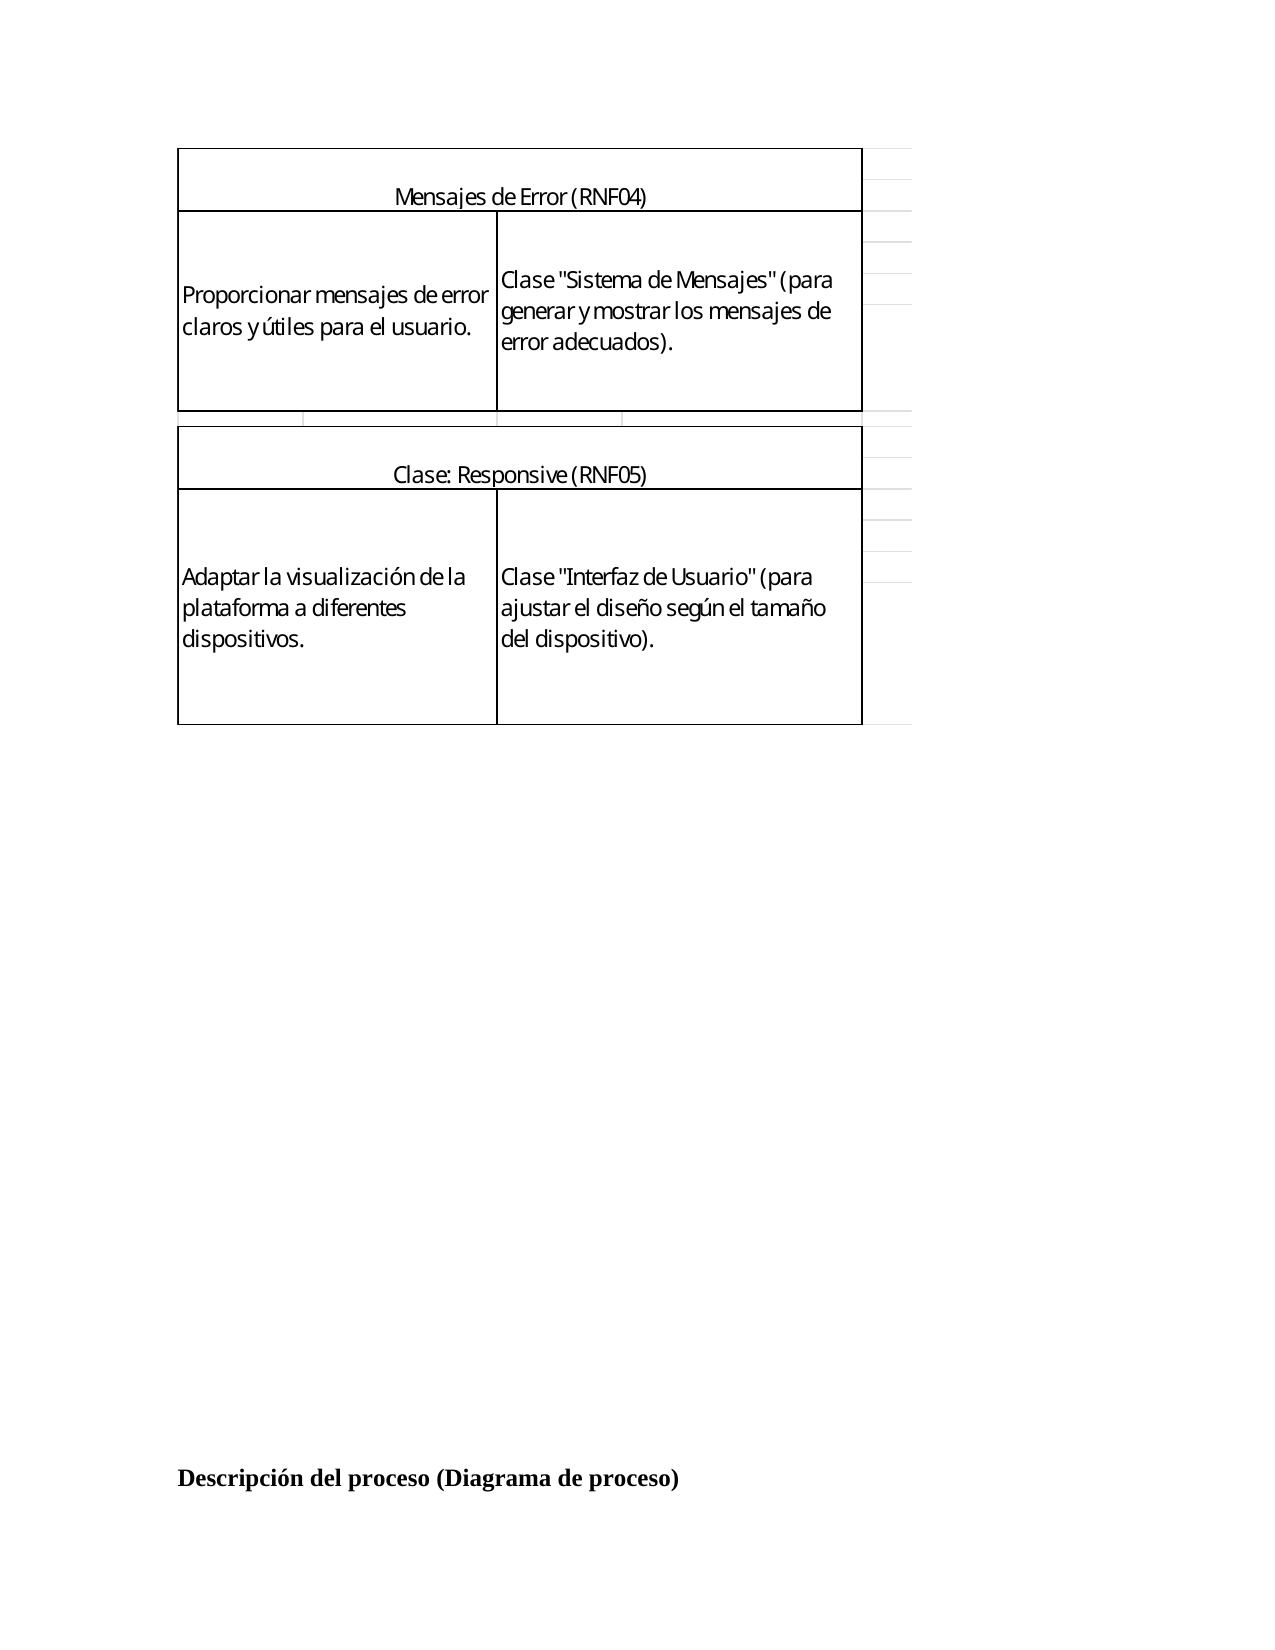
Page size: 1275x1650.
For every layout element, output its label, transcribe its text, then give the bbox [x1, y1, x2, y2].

text Descripción del proceso (Diagrama de proceso) [177, 1463, 1098, 1492]
